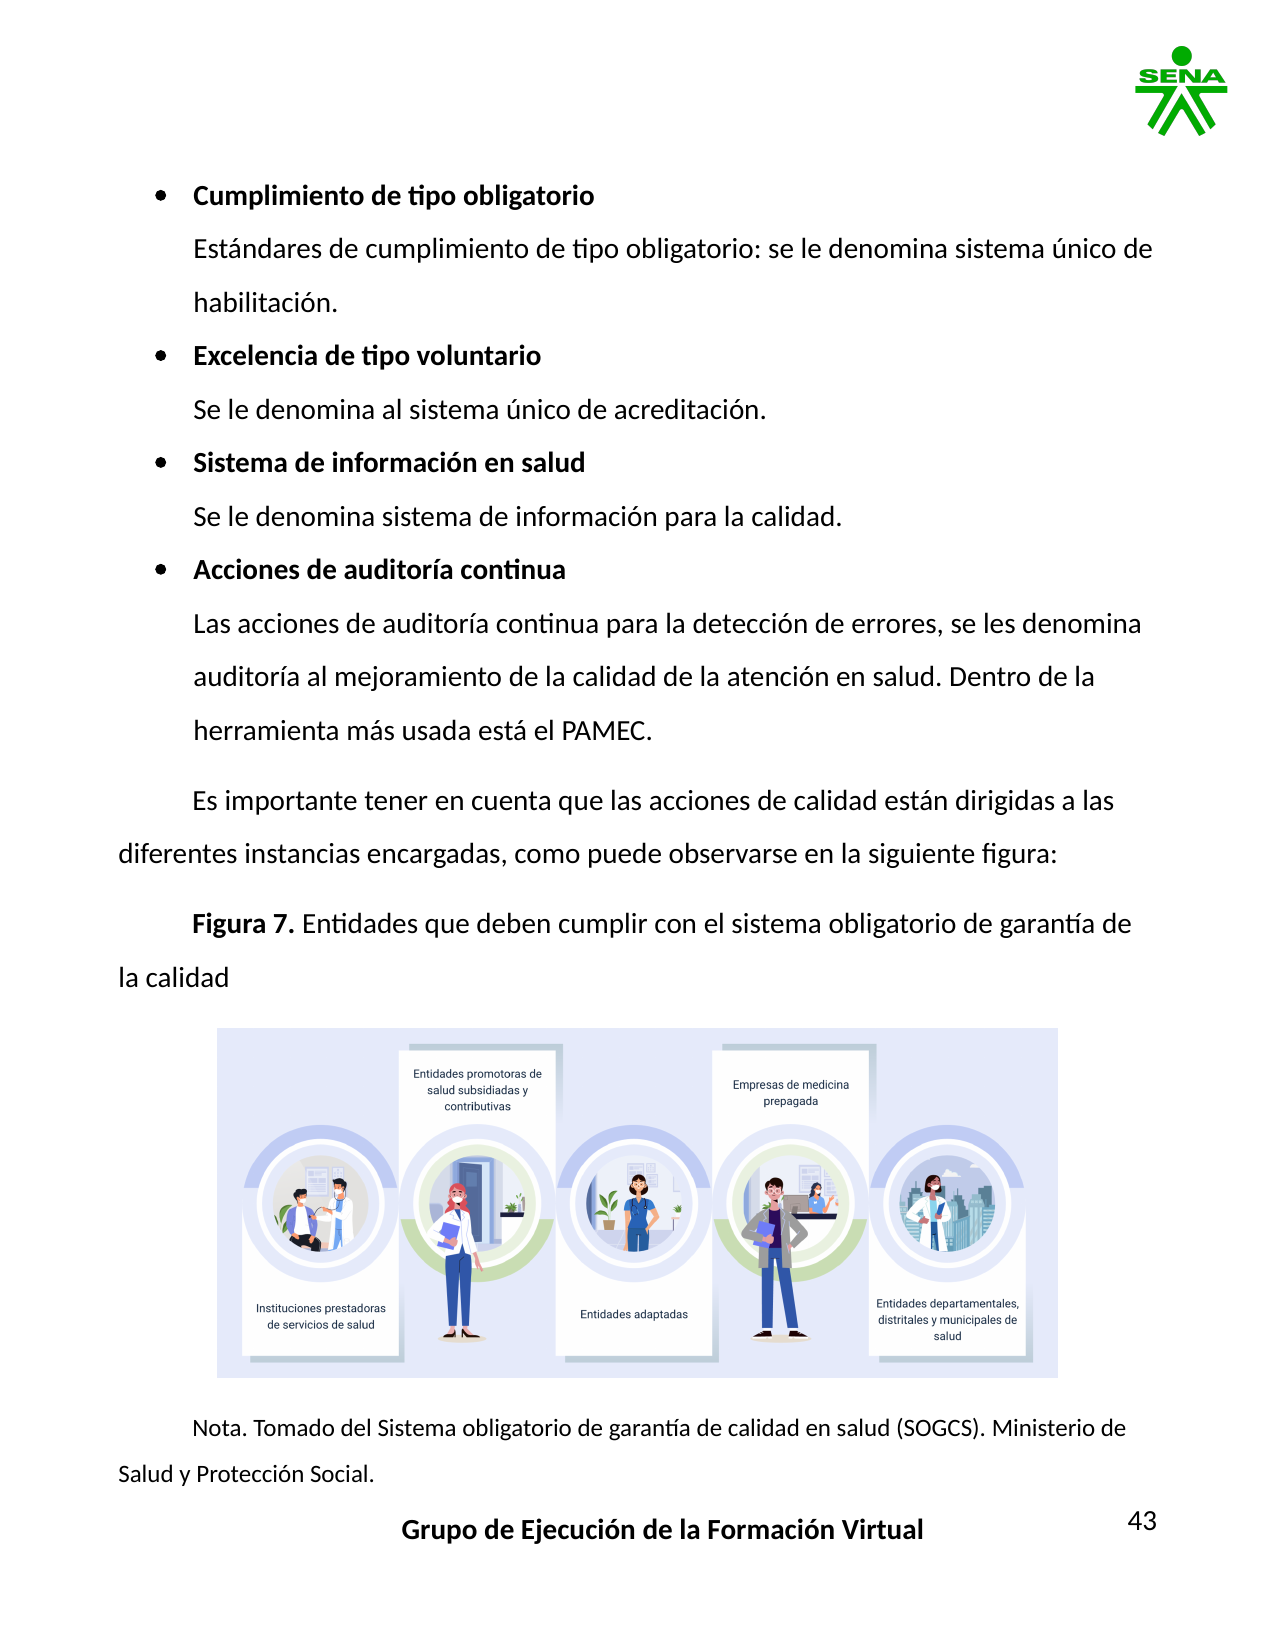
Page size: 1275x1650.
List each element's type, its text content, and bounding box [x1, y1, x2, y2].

list Estándares de cumplimiento de tipo obligatorio: se le denomina sistema único de habilitación. [193, 231, 1157, 320]
list Se le denomina al sistema único de acreditación. [193, 391, 1157, 427]
list Cumplimiento de tipo obligatorio [156, 177, 1157, 213]
list Acciones de auditoría continua [156, 551, 1157, 587]
text Figura 7. Entidades que deben cumplir con el sistema obligatorio de garantía de la calidad [118, 905, 1157, 994]
text Nota. Tomado del Sistema obligatorio de garantía de calidad en salud (SOGCS). Ministerio de Salud y Protección Social. [118, 1412, 1157, 1489]
list Excelencia de tipo voluntario [156, 337, 1157, 373]
picture [1135, 46, 1228, 136]
text Es importante tener en cuenta que las acciones de calidad están dirigidas a las diferentes instancias encargadas, como puede observarse en la siguiente figura: [118, 782, 1157, 871]
list Sistema de información en salud [156, 444, 1157, 480]
list Las acciones de auditoría continua para la detección de errores, se les denomina auditoría al mejoramiento de la calidad de la atención en salud. Dentro de la herramienta más usada está el PAMEC. [193, 605, 1157, 747]
picture [217, 1028, 1058, 1378]
list Se le denomina sistema de información para la calidad. [193, 498, 1157, 533]
